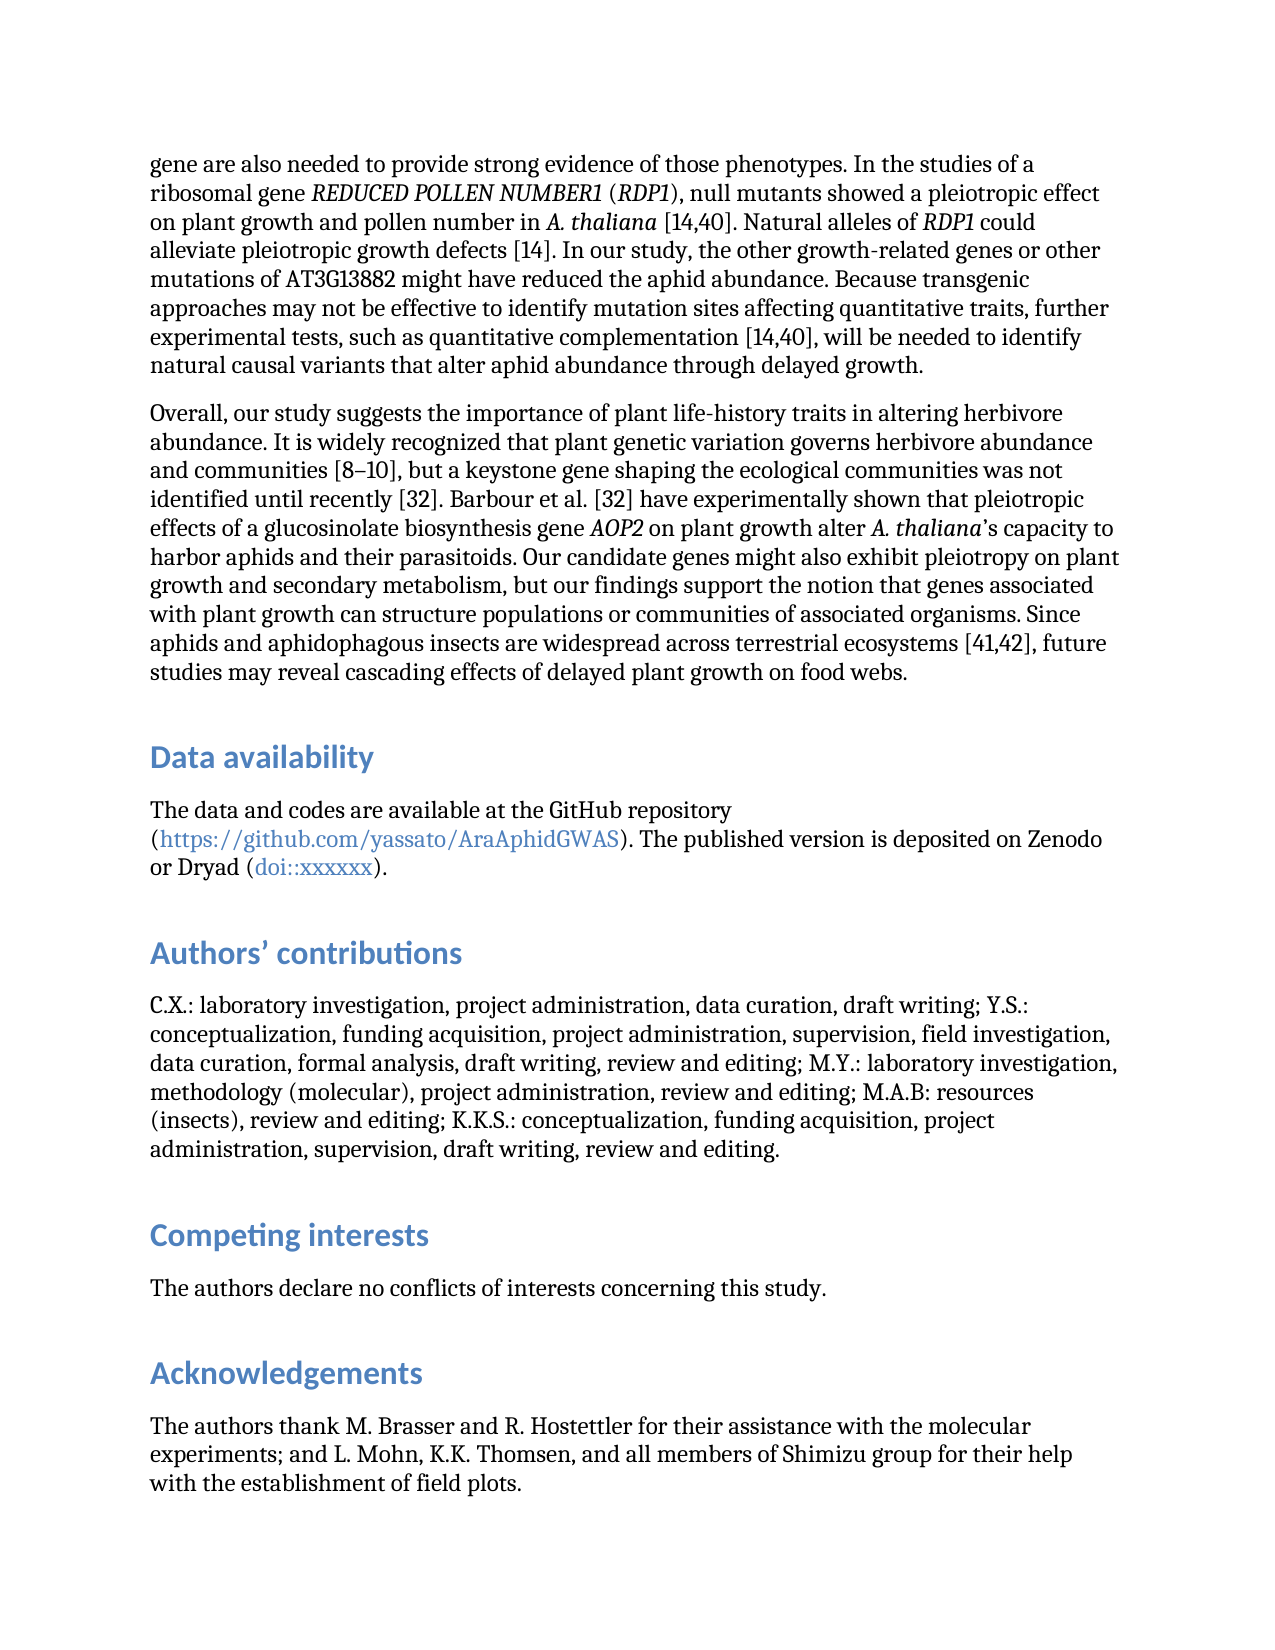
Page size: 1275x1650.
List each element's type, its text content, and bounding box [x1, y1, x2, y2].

subtitle Acknowledgements [150, 1352, 1125, 1393]
text The data and codes are available at the GitHub repository (https://github.com/yassato/AraAphidGWAS). The published version is deposited on Zenodo or Dryad (doi::xxxxxx). [150, 796, 1125, 882]
text Overall, our study suggests the importance of plant life-history traits in altering herbivore abundance. It is widely recognized that plant genetic variation governs herbivore abundance and communities [8–10], but a keystone gene shaping the ecological communities was not identified until recently [32]. Barbour et al. [32] have experimentally shown that pleiotropic effects of a glucosinolate biosynthesis gene AOP2 on plant growth alter A. thaliana’s capacity to harbor aphids and their parasitoids. Our candidate genes might also exhibit pleiotropy on plant growth and secondary metabolism, but our findings support the notion that genes associated with plant growth can structure populations or communities of associated organisms. Since aphids and aphidophagous insects are widespread across terrestrial ecosystems [41,42], future studies may reveal cascading effects of delayed plant growth on food webs. [150, 399, 1125, 686]
subtitle Competing interests [150, 1214, 1125, 1255]
text C.X.: laboratory investigation, project administration, data curation, draft writing; Y.S.: conceptualization, funding acquisition, project administration, supervision, field investigation, data curation, formal analysis, draft writing, review and editing; M.Y.: laboratory investigation, methodology (molecular), project administration, review and editing; M.A.B: resources (insects), review and editing; K.K.S.: conceptualization, funding acquisition, project administration, supervision, draft writing, review and editing. [150, 991, 1125, 1164]
text The authors declare no conflicts of interests concerning this study. [150, 1273, 1125, 1302]
subtitle Data availability [150, 736, 1125, 777]
text The authors thank M. Brasser and R. Hostettler for their assistance with the molecular experiments; and L. Mohn, K.K. Thomsen, and all members of Shimizu group for their help with the establishment of field plots. [150, 1412, 1125, 1498]
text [150, 150, 1125, 380]
subtitle Authors’ contributions [150, 932, 1125, 973]
